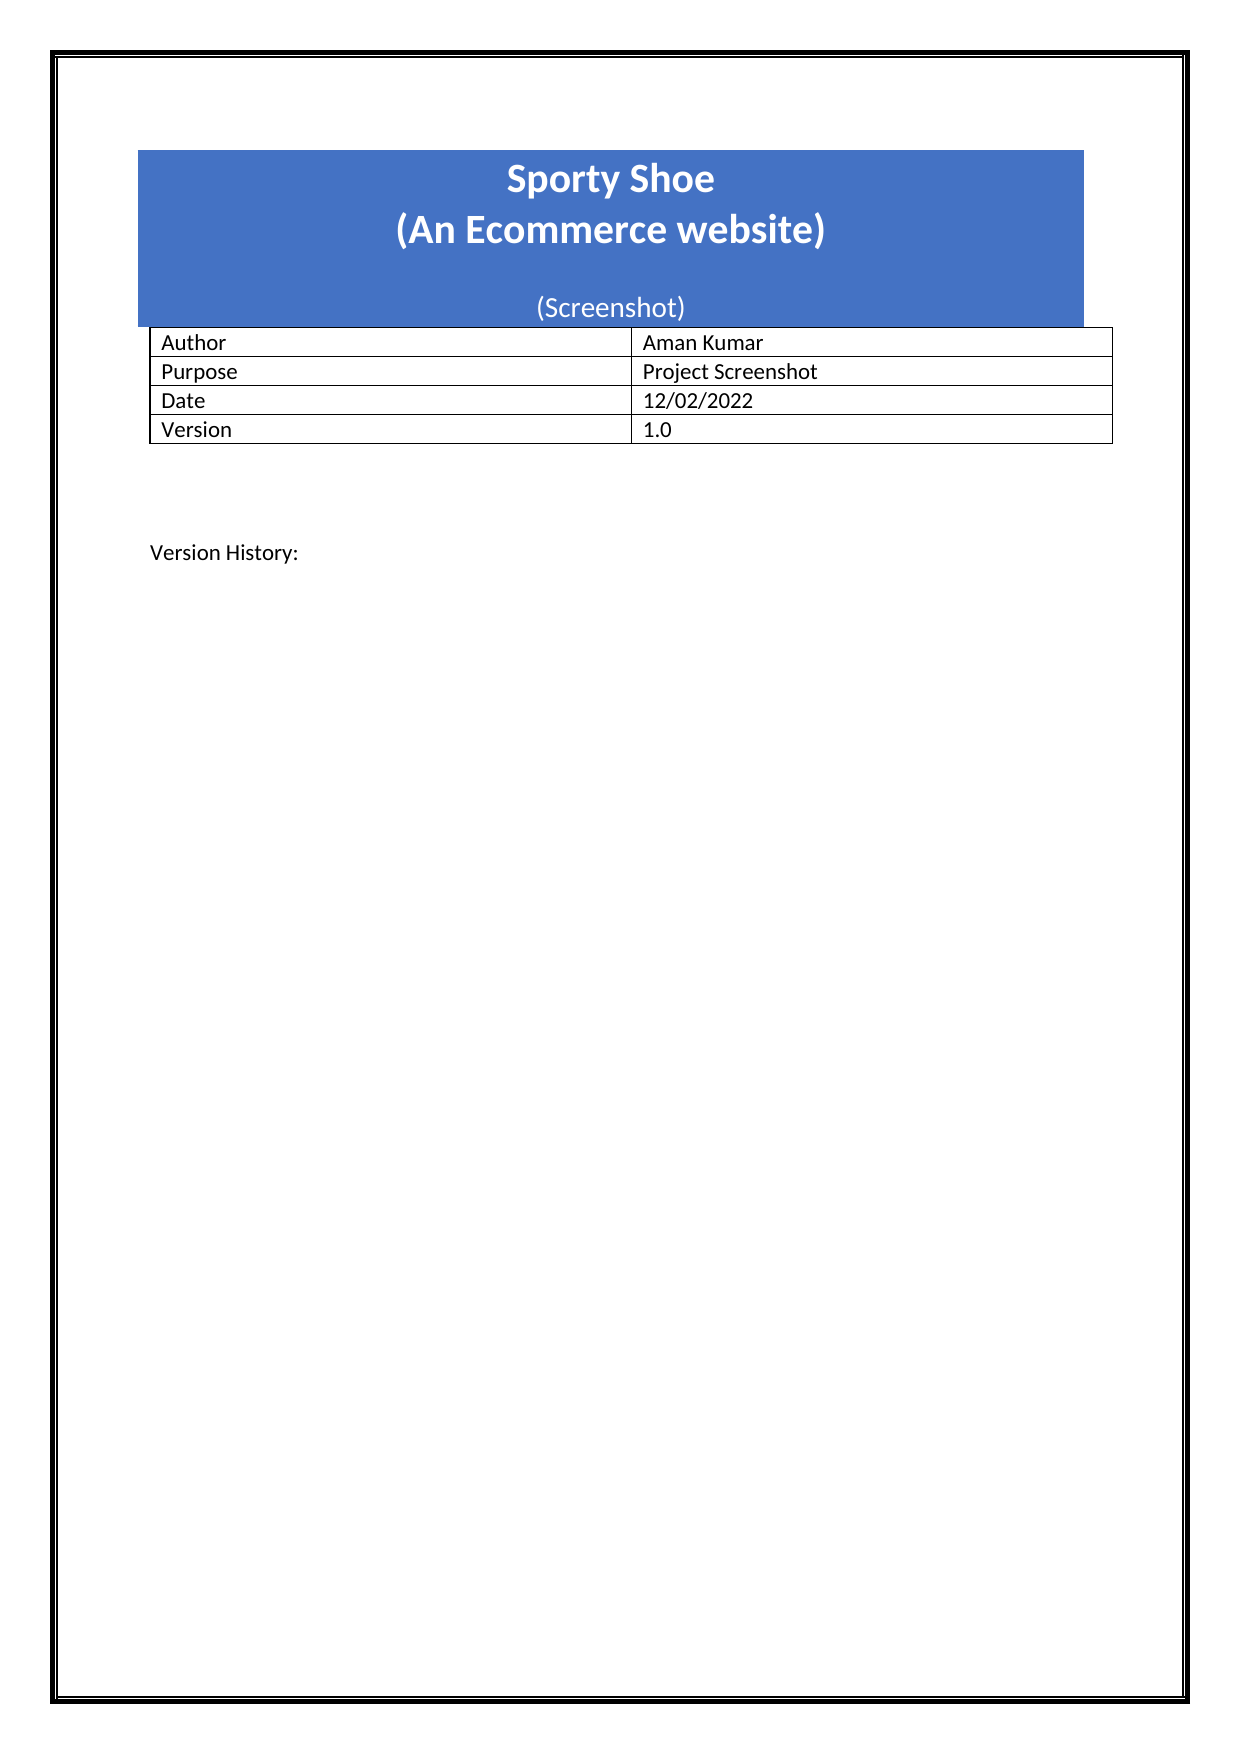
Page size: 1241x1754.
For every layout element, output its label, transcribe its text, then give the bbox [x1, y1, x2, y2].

table_header Sporty Shoe (An Ecommerce website) (Screenshot) [140, 152, 1082, 325]
table_cell 1.0 [632, 415, 1112, 443]
table_cell 12/02/2022 [632, 386, 1112, 414]
table_cell Version [151, 415, 631, 443]
table_header Aman Kumar [632, 328, 1112, 356]
text Version History: [150, 538, 1090, 566]
table_cell Project Screenshot [632, 357, 1112, 385]
table_cell Purpose [151, 357, 631, 385]
table_cell Date [151, 386, 631, 414]
table_header Author [151, 328, 631, 356]
